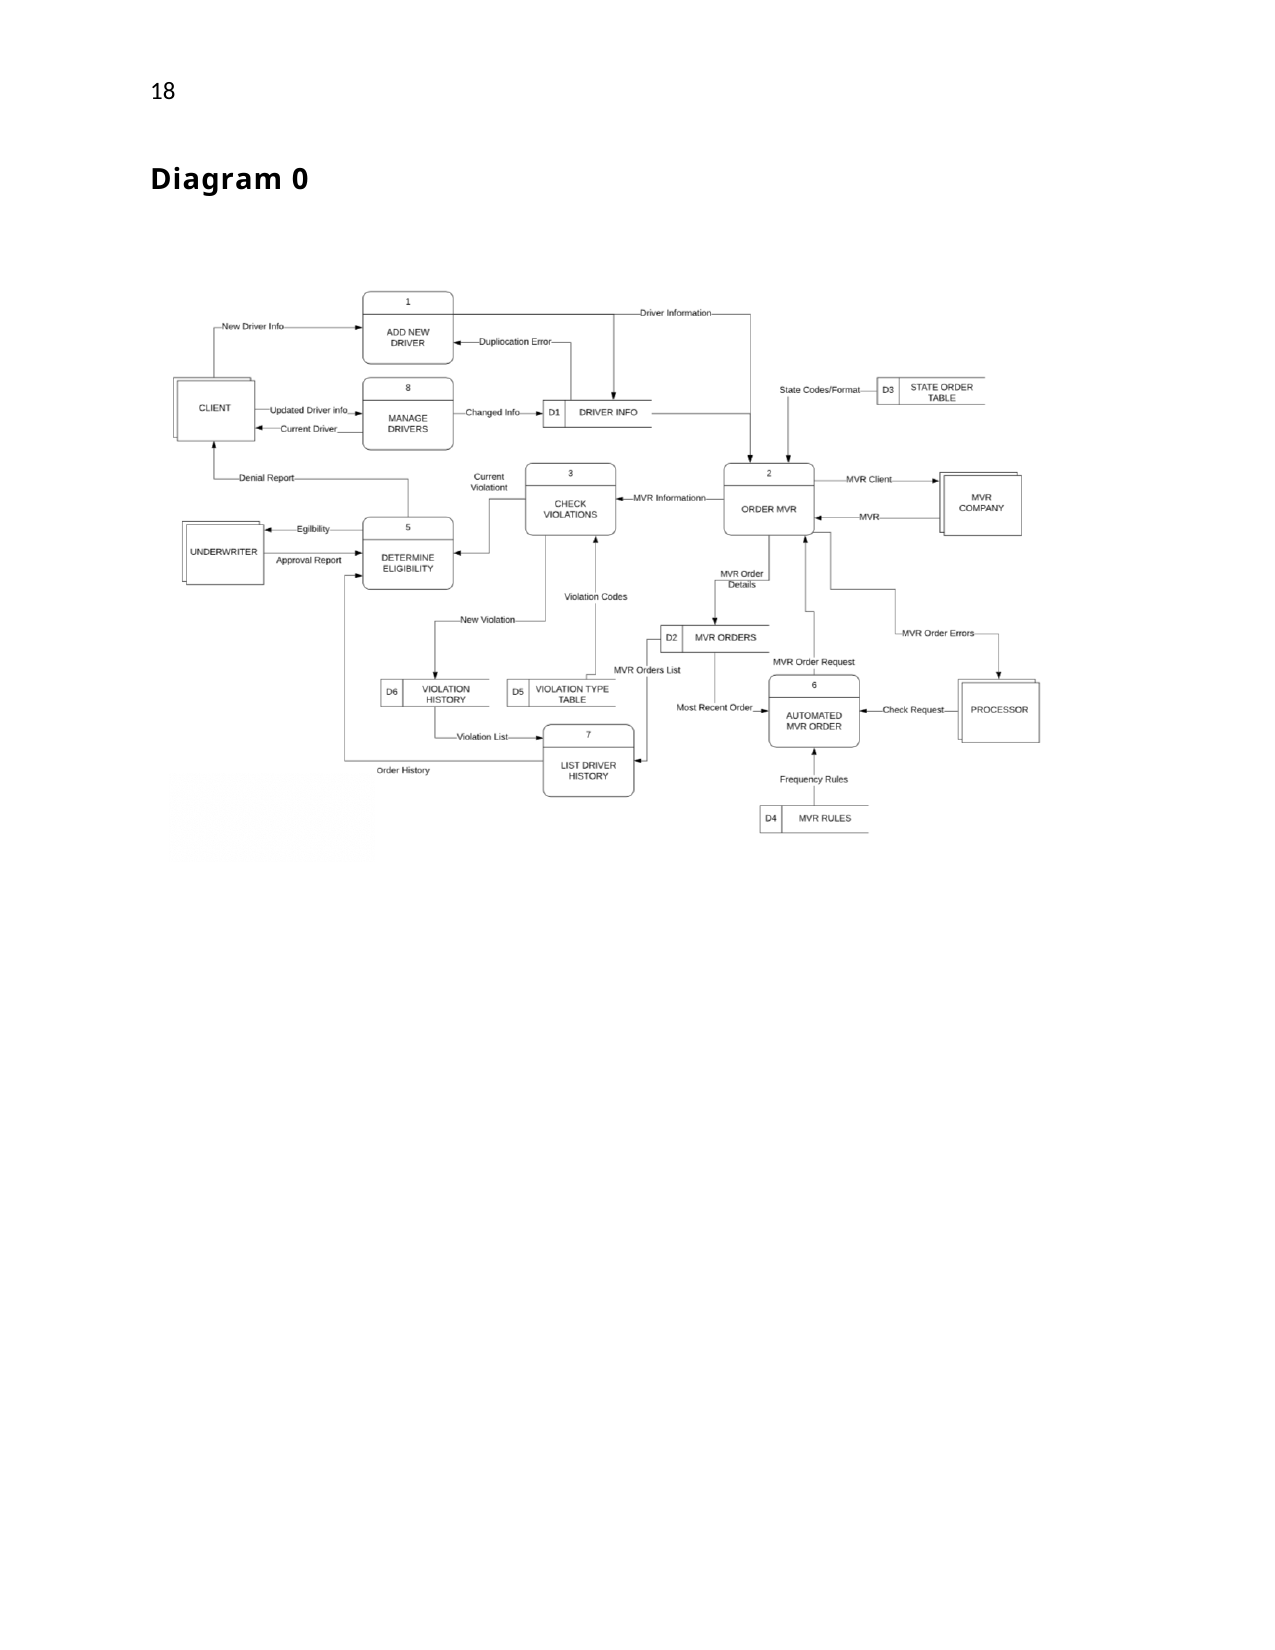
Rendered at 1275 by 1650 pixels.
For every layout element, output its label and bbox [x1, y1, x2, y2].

picture [150, 269, 1129, 862]
